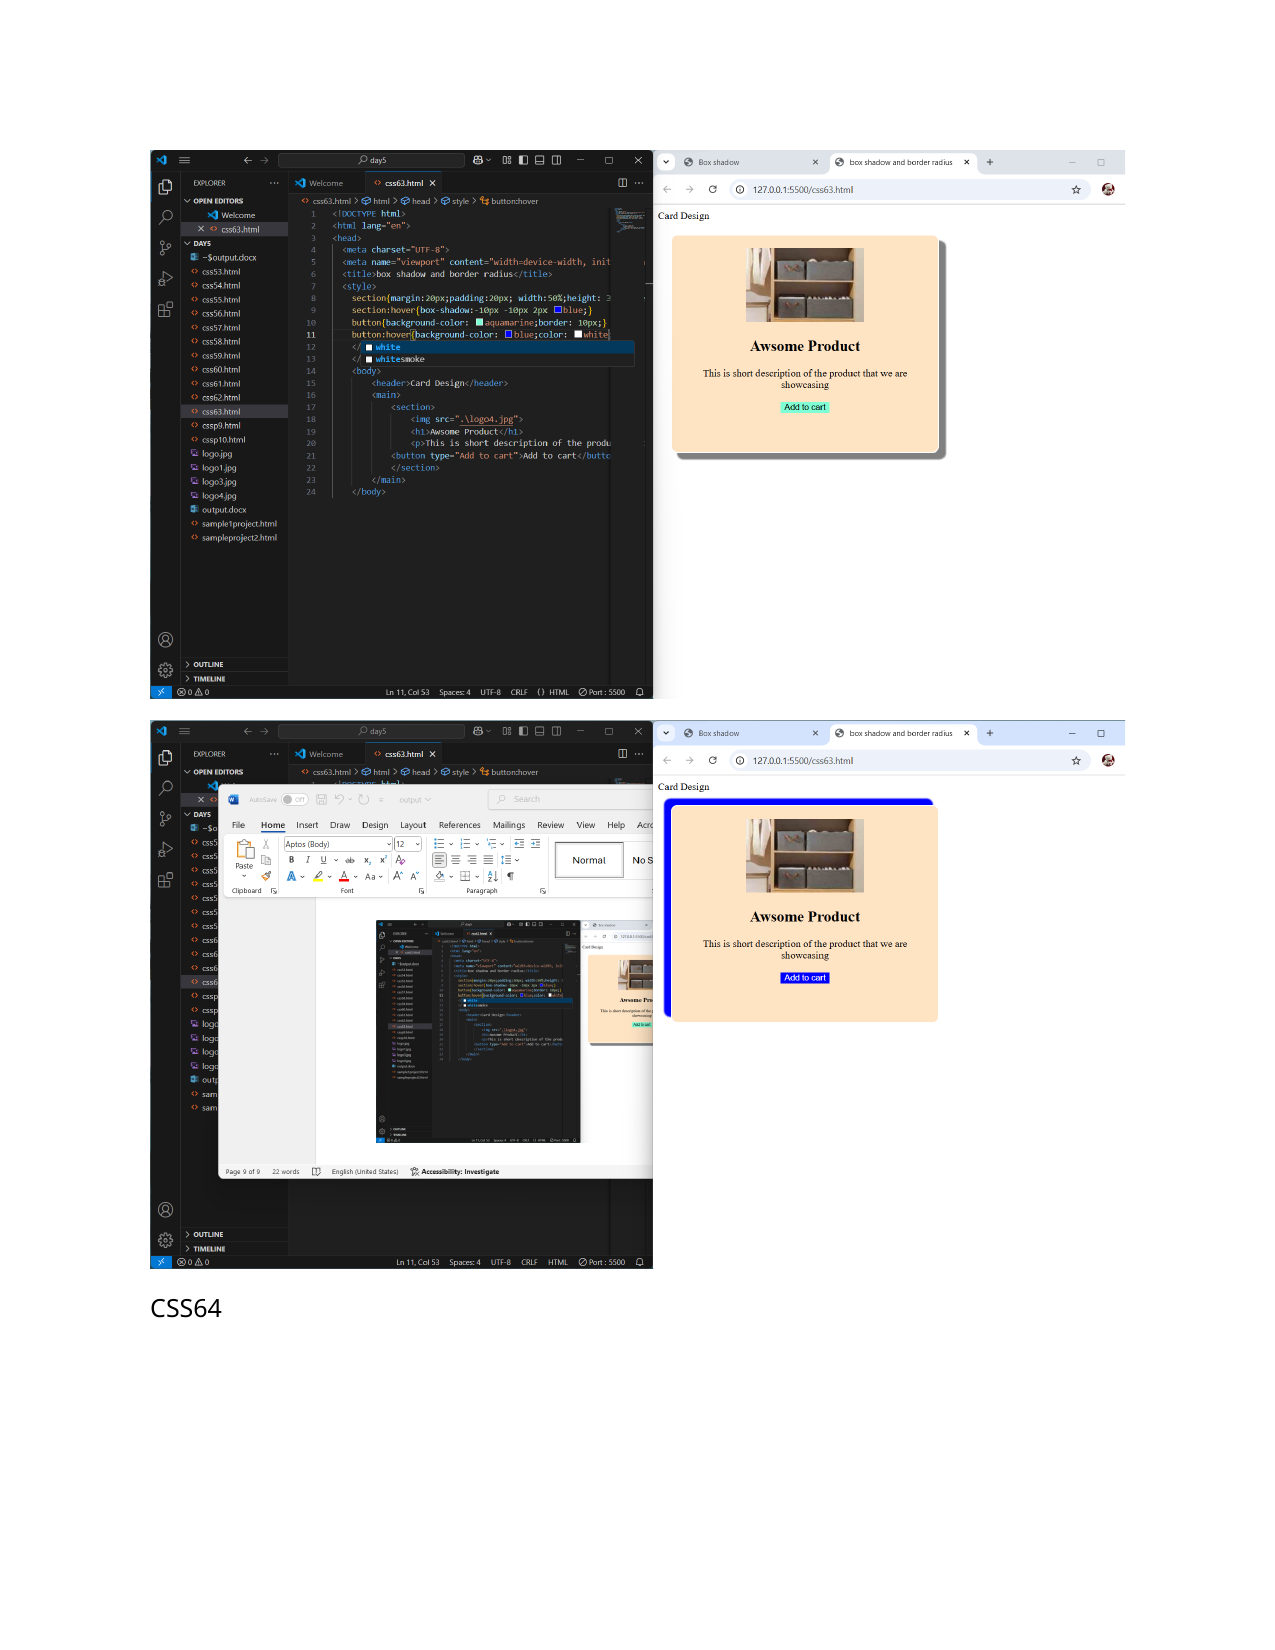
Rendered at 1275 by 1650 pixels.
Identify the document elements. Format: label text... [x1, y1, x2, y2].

picture [150, 150, 1125, 699]
picture [150, 720, 1125, 1269]
text CSS64 [150, 1290, 1125, 1324]
